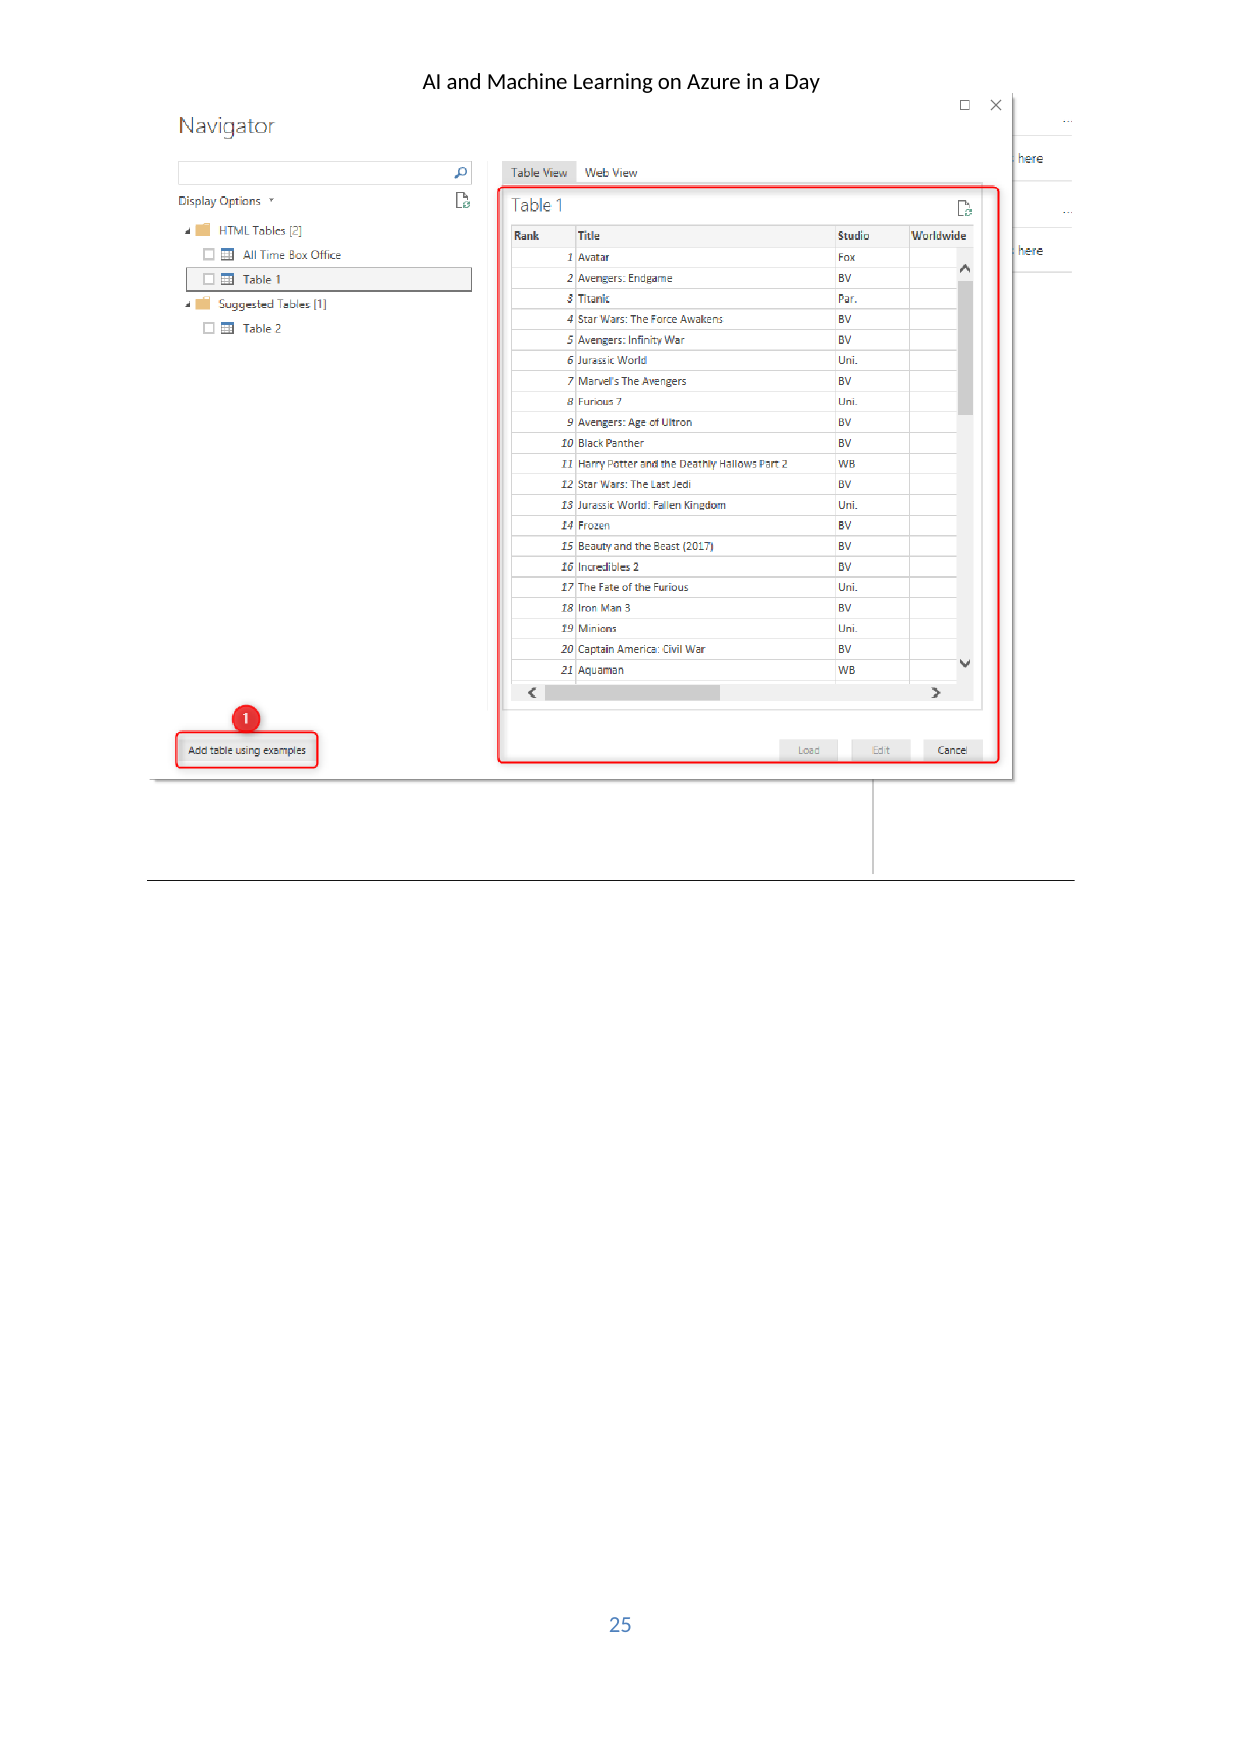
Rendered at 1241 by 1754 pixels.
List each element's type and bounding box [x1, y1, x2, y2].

picture [147, 93, 1075, 881]
